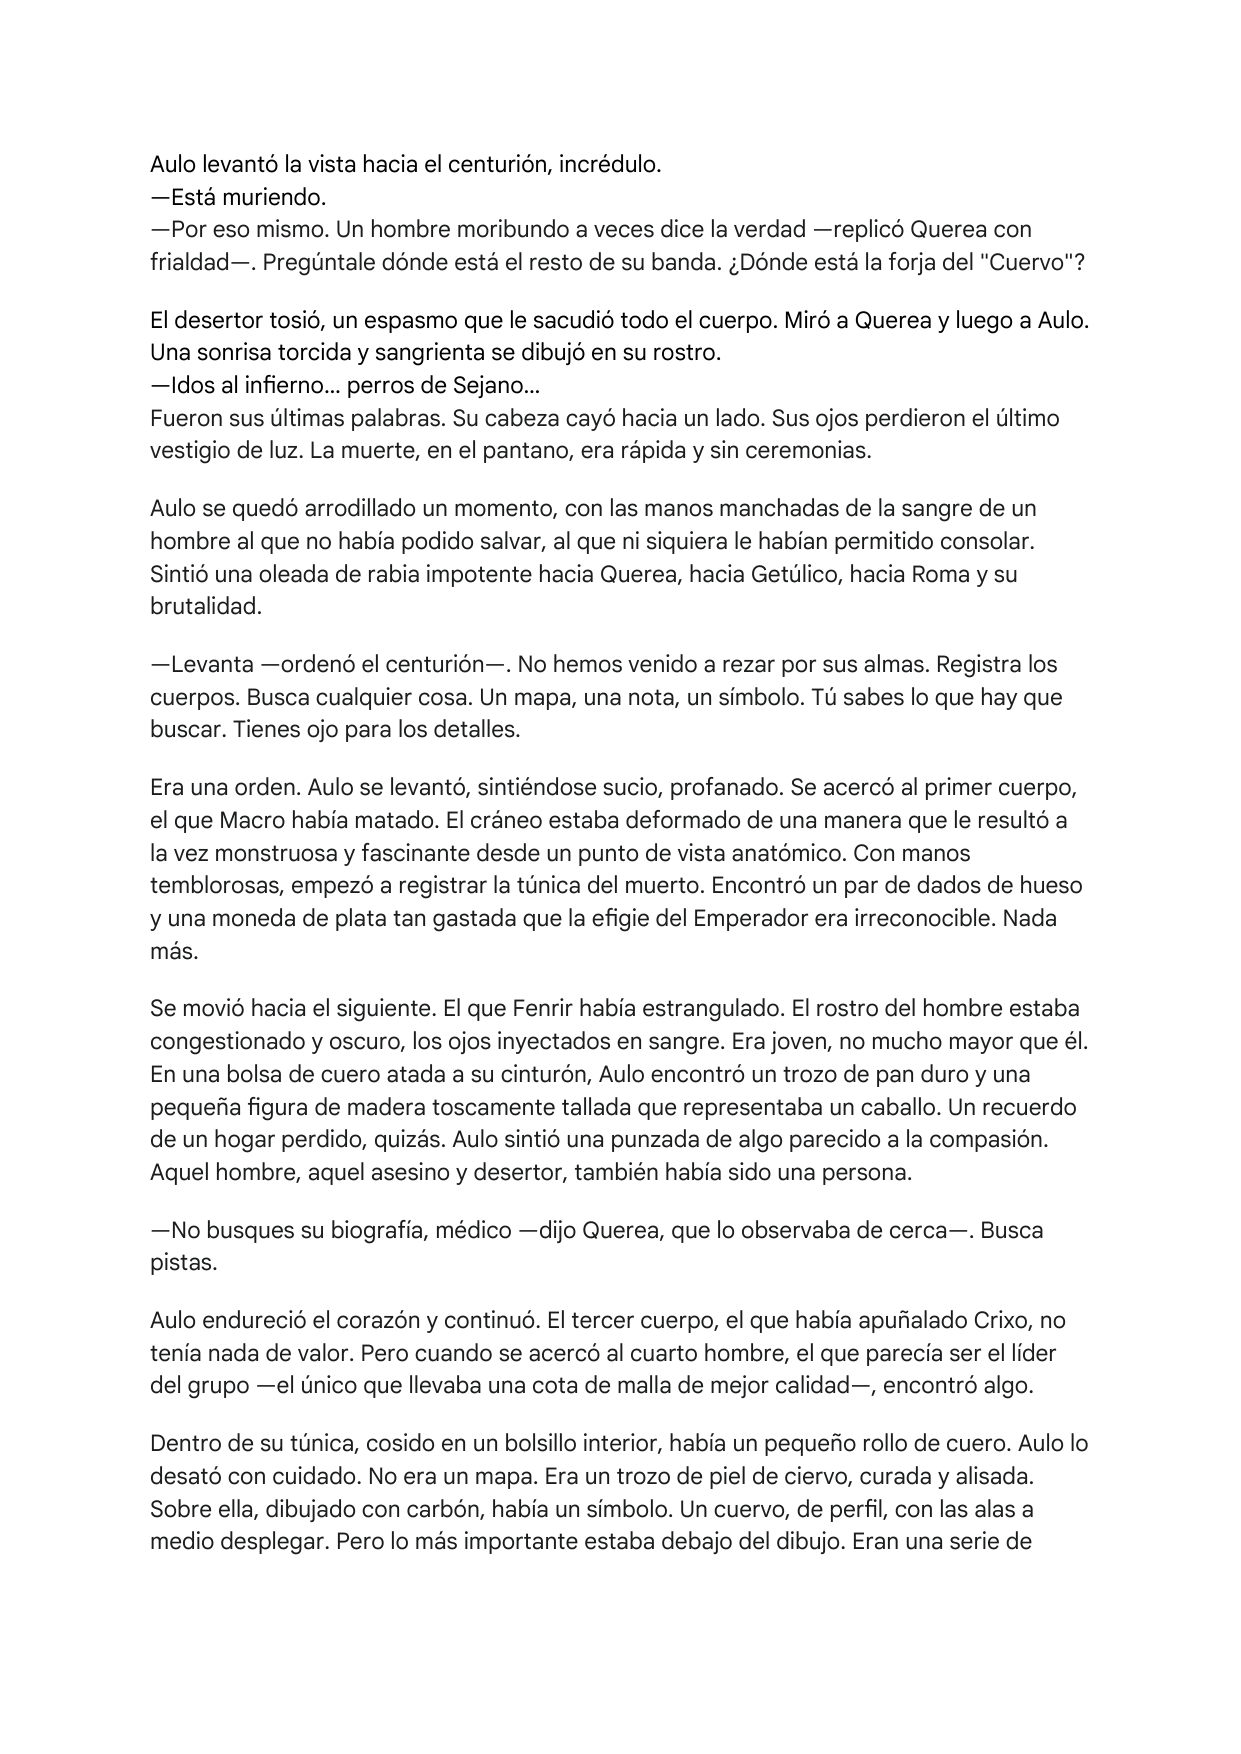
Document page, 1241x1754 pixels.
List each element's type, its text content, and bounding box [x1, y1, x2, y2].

text El desertor tosió, un espasmo que le sacudió todo el cuerpo. Miró a Querea y luego a Aulo. Una sonrisa torcida y sangrienta se dibujó en su rostro. [150, 306, 1090, 367]
text Fueron sus últimas palabras. Su cabeza cayó hacia un lado. Sus ojos perdieron el último vestigio de luz. La muerte, en el pantano, era rápida y sin ceremonias. [150, 404, 1090, 465]
text —Idos al infierno… perros de Sejano… [150, 371, 1090, 400]
text Se movió hacia el siguiente. El que Fenrir había estrangulado. El rostro del hombre estaba congestionado y oscuro, los ojos inyectados en sangre. Era joven, no mucho mayor que él. En una bolsa de cuero atada a su cinturón, Aulo encontró un trozo de pan duro y una pequeña figura de madera toscamente tallada que representaba un caballo. Un recuerdo de un hogar perdido, quizás. Aulo sintió una punzada de algo parecido a la compasión. Aquel hombre, aquel asesino y desertor, también había sido una persona. [150, 994, 1090, 1187]
text Aulo levantó la vista hacia el centurión, incrédulo. [150, 150, 1090, 179]
text —No busques su biografía, médico —dijo Querea, que lo observaba de cerca—. Busca pistas. [150, 1216, 1090, 1277]
text —Por eso mismo. Un hombre moribundo a veces dice la verdad —replicó Querea con frialdad—. Pregúntale dónde está el resto de su banda. ¿Dónde está la forja del "Cuervo"? [150, 215, 1090, 277]
text Era una orden. Aulo se levantó, sintiéndose sucio, profanado. Se acercó al primer cuerpo, el que Macro había matado. El cráneo estaba deformado de una manera que le resultó a la vez monstruosa y fascinante desde un punto de vista anatómico. Con manos temblorosas, empezó a registrar la túnica del muerto. Encontró un par de dados de hueso y una moneda de plata tan gastada que la efigie del Emperador era irreconocible. Nada más. [150, 773, 1090, 966]
text —Está muriendo. [150, 183, 1090, 211]
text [150, 1429, 1090, 1556]
text Aulo endureció el corazón y continuó. El tercer cuerpo, el que había apuñalado Crixo, no tenía nada de valor. Pero cuando se acercó al cuarto hombre, el que parecía ser el líder del grupo —el único que llevaba una cota de malla de mejor calidad—, encontró algo. [150, 1306, 1090, 1400]
text —Levanta —ordenó el centurión—. No hemos venido a rezar por sus almas. Registra los cuerpos. Busca cualquier cosa. Un mapa, una nota, un símbolo. Tú sabes lo que hay que buscar. Tienes ojo para los detalles. [150, 650, 1090, 744]
text Aulo se quedó arrodillado un momento, con las manos manchadas de la sangre de un hombre al que no había podido salvar, al que ni siquiera le habían permitido consolar. Sintió una oleada de rabia impotente hacia Querea, hacia Getúlico, hacia Roma y su brutalidad. [150, 494, 1090, 621]
